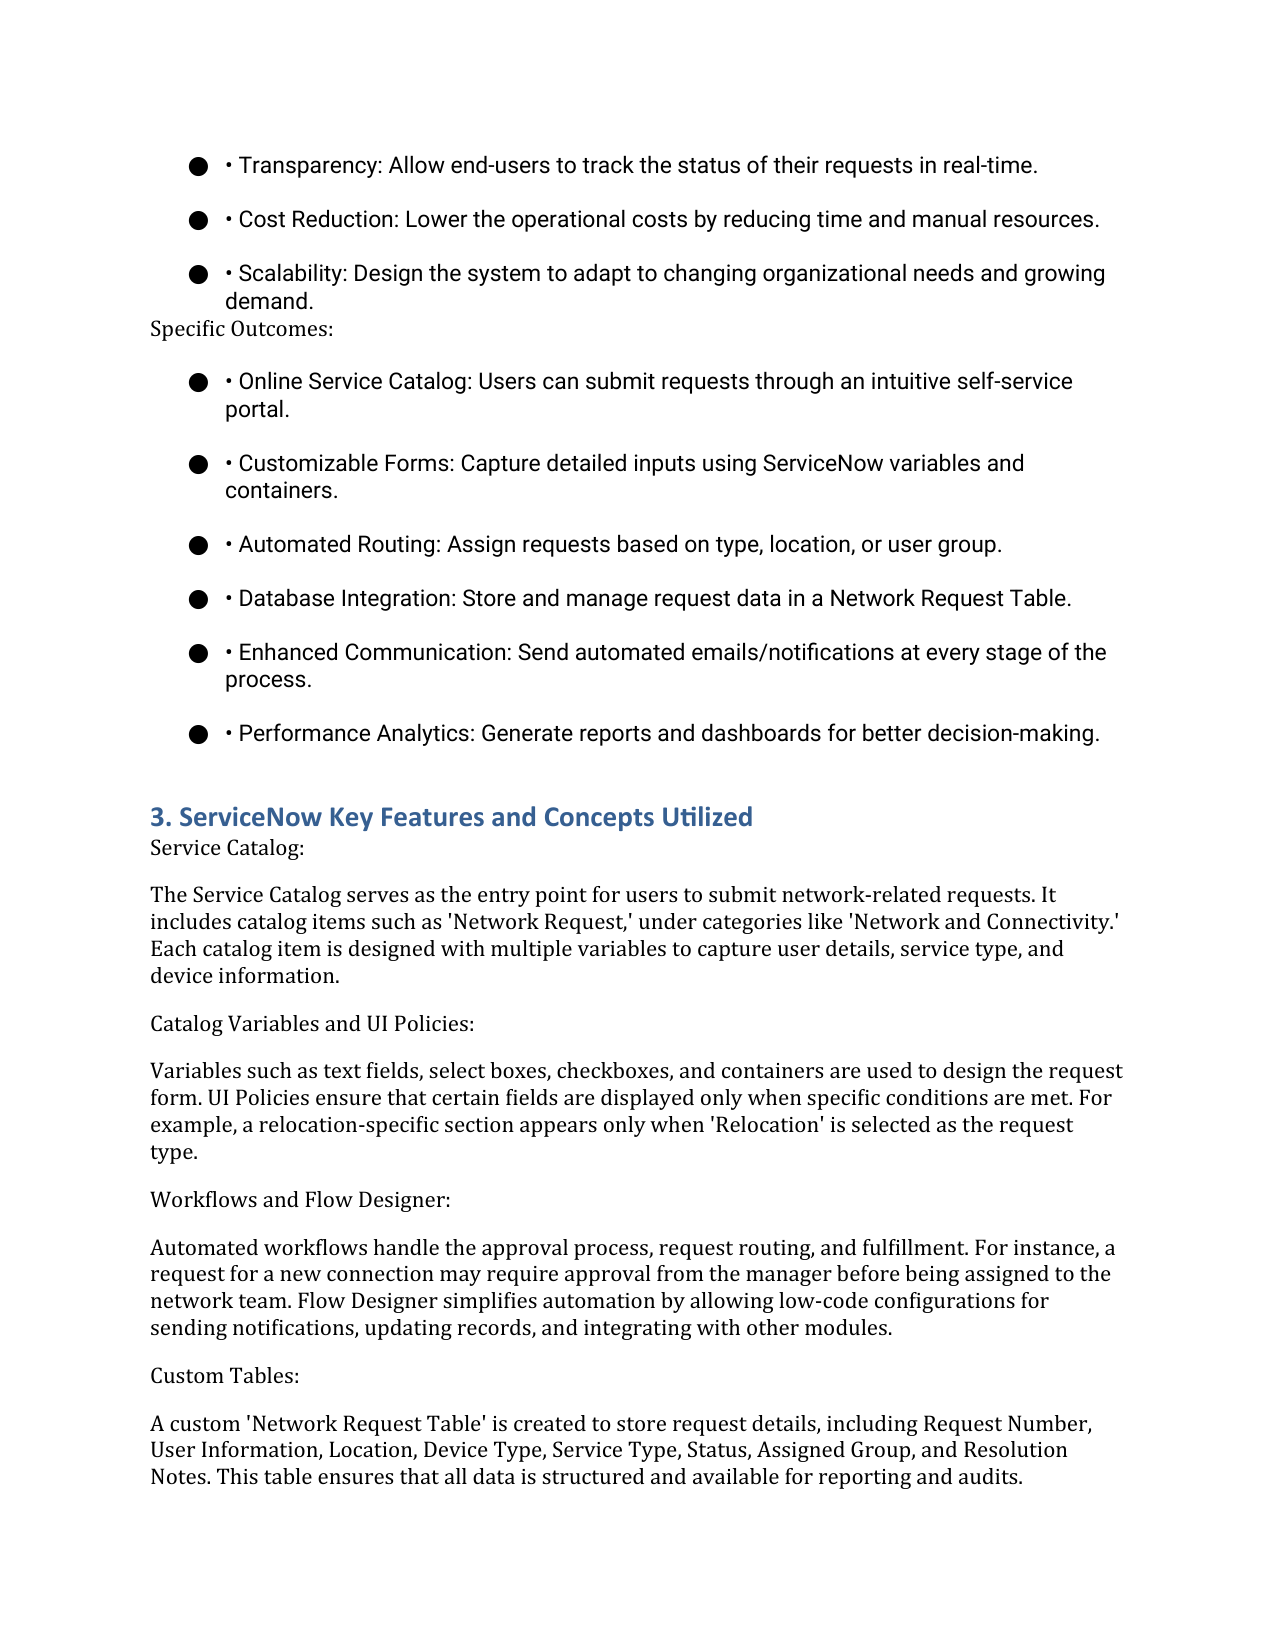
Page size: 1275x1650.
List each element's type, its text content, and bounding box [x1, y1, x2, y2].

list • Customizable Forms: Capture detailed inputs using ServiceNow variables and containers. [187, 448, 1125, 504]
list • Database Integration: Store and manage request data in a Network Request Table. [187, 583, 1125, 612]
text A custom 'Network Request Table' is created to store request details, including Request Number, User Information, Location, Device Type, Service Type, Status, Assigned Group, and Resolution Notes. This table ensures that all data is structured and available for reporting and audits. [150, 1409, 1125, 1490]
list • Automated Routing: Assign requests based on type, location, or user group. [187, 529, 1125, 558]
list • Cost Reduction: Lower the operational costs by reducing time and manual resources. [187, 204, 1125, 233]
list • Online Service Catalog: Users can submit requests through an intuitive self-service portal. [187, 367, 1125, 423]
text Specific Outcomes: [150, 315, 1125, 342]
subtitle 3. ServiceNow Key Features and Concepts Utilized [150, 798, 1125, 833]
list • Performance Analytics: Generate reports and dashboards for better decision-making. [187, 718, 1125, 748]
list • Enhanced Communication: Send automated emails/notifications at every stage of the process. [187, 637, 1125, 693]
list • Scalability: Design the system to adapt to changing organizational needs and growing demand. [187, 258, 1125, 315]
text Service Catalog: [150, 833, 1125, 860]
text Automated workflows handle the approval process, request routing, and fulfillment. For instance, a request for a new connection may require approval from the manager before being assigned to the network team. Flow Designer simplifies automation by allowing low-code configurations for sending notifications, updating records, and integrating with other modules. [150, 1233, 1125, 1341]
text Custom Tables: [150, 1362, 1125, 1388]
text Catalog Variables and UI Policies: [150, 1009, 1125, 1036]
list • Transparency: Allow end-users to track the status of their requests in real-time. [187, 150, 1125, 179]
text The Service Catalog serves as the entry point for users to submit network-related requests. It includes catalog items such as 'Network Request,' under categories like 'Network and Connectivity.' Each catalog item is designed with multiple variables to capture user details, service type, and device information. [150, 881, 1125, 989]
text Variables such as text fields, select boxes, checkboxes, and containers are used to design the request form. UI Policies ensure that certain fields are displayed only when specific conditions are met. For example, a relocation-specific section appears only when 'Relocation' is selected as the request type. [150, 1057, 1125, 1165]
text Workflows and Flow Designer: [150, 1186, 1125, 1212]
